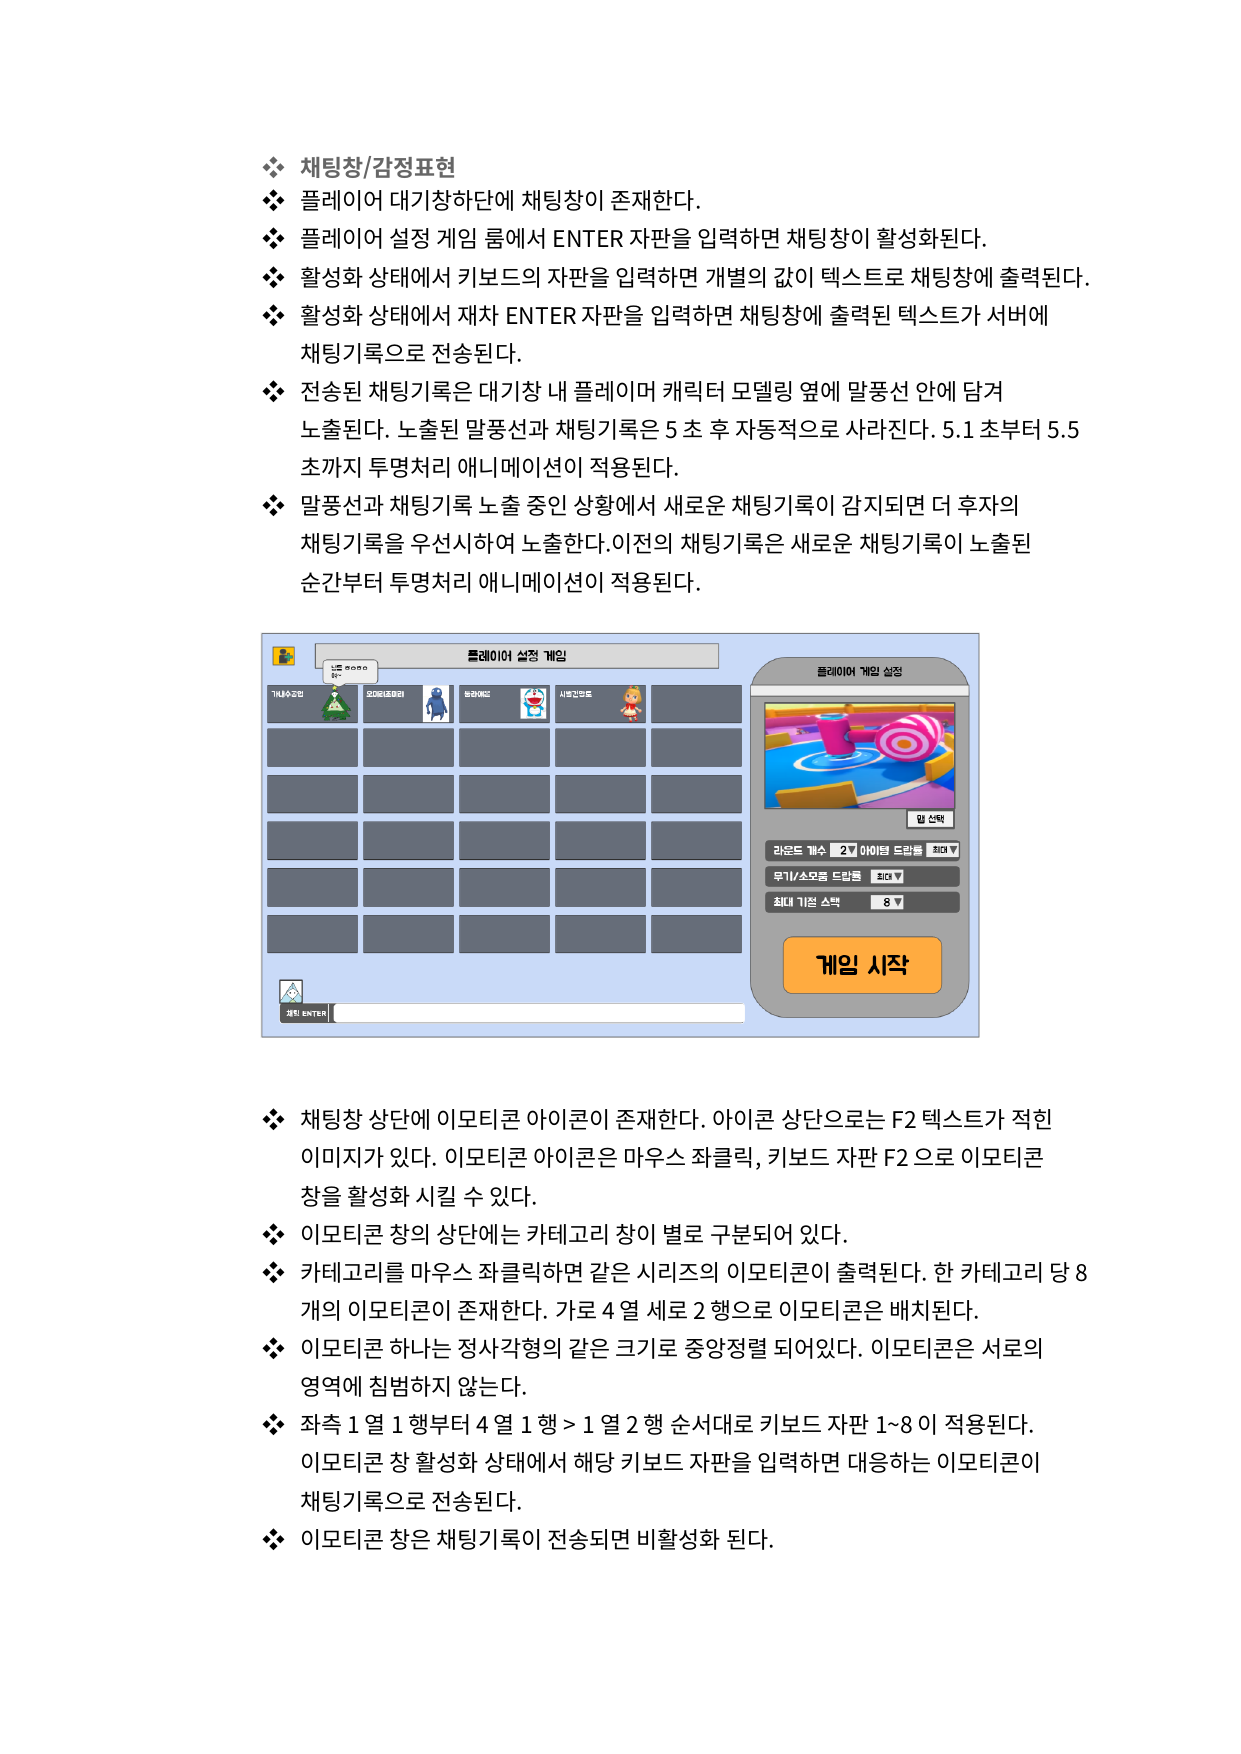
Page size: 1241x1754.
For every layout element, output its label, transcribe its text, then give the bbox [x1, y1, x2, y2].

list 카테고리를 마우스 좌클릭하면 같은 시리즈의 이모티콘이 출력된다. 한 카테고리 당 8개의 이모티콘이 존재한다. 가로 4열 세로 2행으로 이모티콘은 배치된다. [262, 1255, 1090, 1326]
list 전송된 채팅기록은 대기창 내 플레이머 캐릭터 모델링 옆에 말풍선 안에 담겨 노출된다. 노출된 말풍선과 채팅기록은 5초 후 자동적으로 사라진다. 5.1초부터 5.5초까지 투명처리 애니메이션이 적용된다. [262, 374, 1090, 483]
list 활성화 상태에서 재차 ENTER자판을 입력하면 채팅창에 출력된 텍스트가 서버에 채팅기록으로 전송된다. [262, 298, 1090, 369]
list 채팅창 상단에 이모티콘 아이콘이 존재한다. 아이콘 상단으로는 F2텍스트가 적힌 이미지가 있다. 이모티콘 아이콘은 마우스 좌클릭, 키보드 자판 F2으로 이모티콘 창을 활성화 시킬 수 있다. [262, 1102, 1090, 1212]
list 활성화 상태에서 키보드의 자판을 입력하면 개별의 값이 텍스트로 채팅창에 출력된다. [262, 259, 1090, 293]
list 이모티콘 하나는 정사각형의 같은 크기로 중앙정렬 되어있다. 이모티콘은 서로의 영역에 침범하지 않는다. [262, 1331, 1090, 1402]
list 이모티콘 창의 상단에는 카테고리 창이 별로 구분되어 있다. [262, 1217, 1090, 1250]
list 이모티콘 창은 채팅기록이 전송되면 비활성화 된다. [262, 1522, 1090, 1555]
subtitle 채팅창/감정표현 [262, 150, 1090, 183]
list 좌측 1열 1행부터 4열 1행 > 1열 2행 순서대로 키보드 자판 1~8이 적용된다. 이모티콘 창 활성화 상태에서 해당 키보드 자판을 입력하면 대응하는 이모티콘이 채팅기록으로 전송된다. [262, 1407, 1090, 1517]
list 플레이어 대기창하단에 채팅창이 존재한다. [262, 183, 1090, 216]
list 말풍선과 채팅기록 노출 중인 상황에서 새로운 채팅기록이 감지되면 더 후자의 채팅기록을 우선시하여 노출한다.이전의 채팅기록은 새로운 채팅기록이 노출된 순간부터 투명처리 애니메이션이 적용된다. [262, 488, 1090, 598]
picture [260, 632, 980, 1038]
list 플레이어 설정 게임 룸에서 ENTER자판을 입력하면 채팅창이 활성화된다. [262, 221, 1090, 254]
